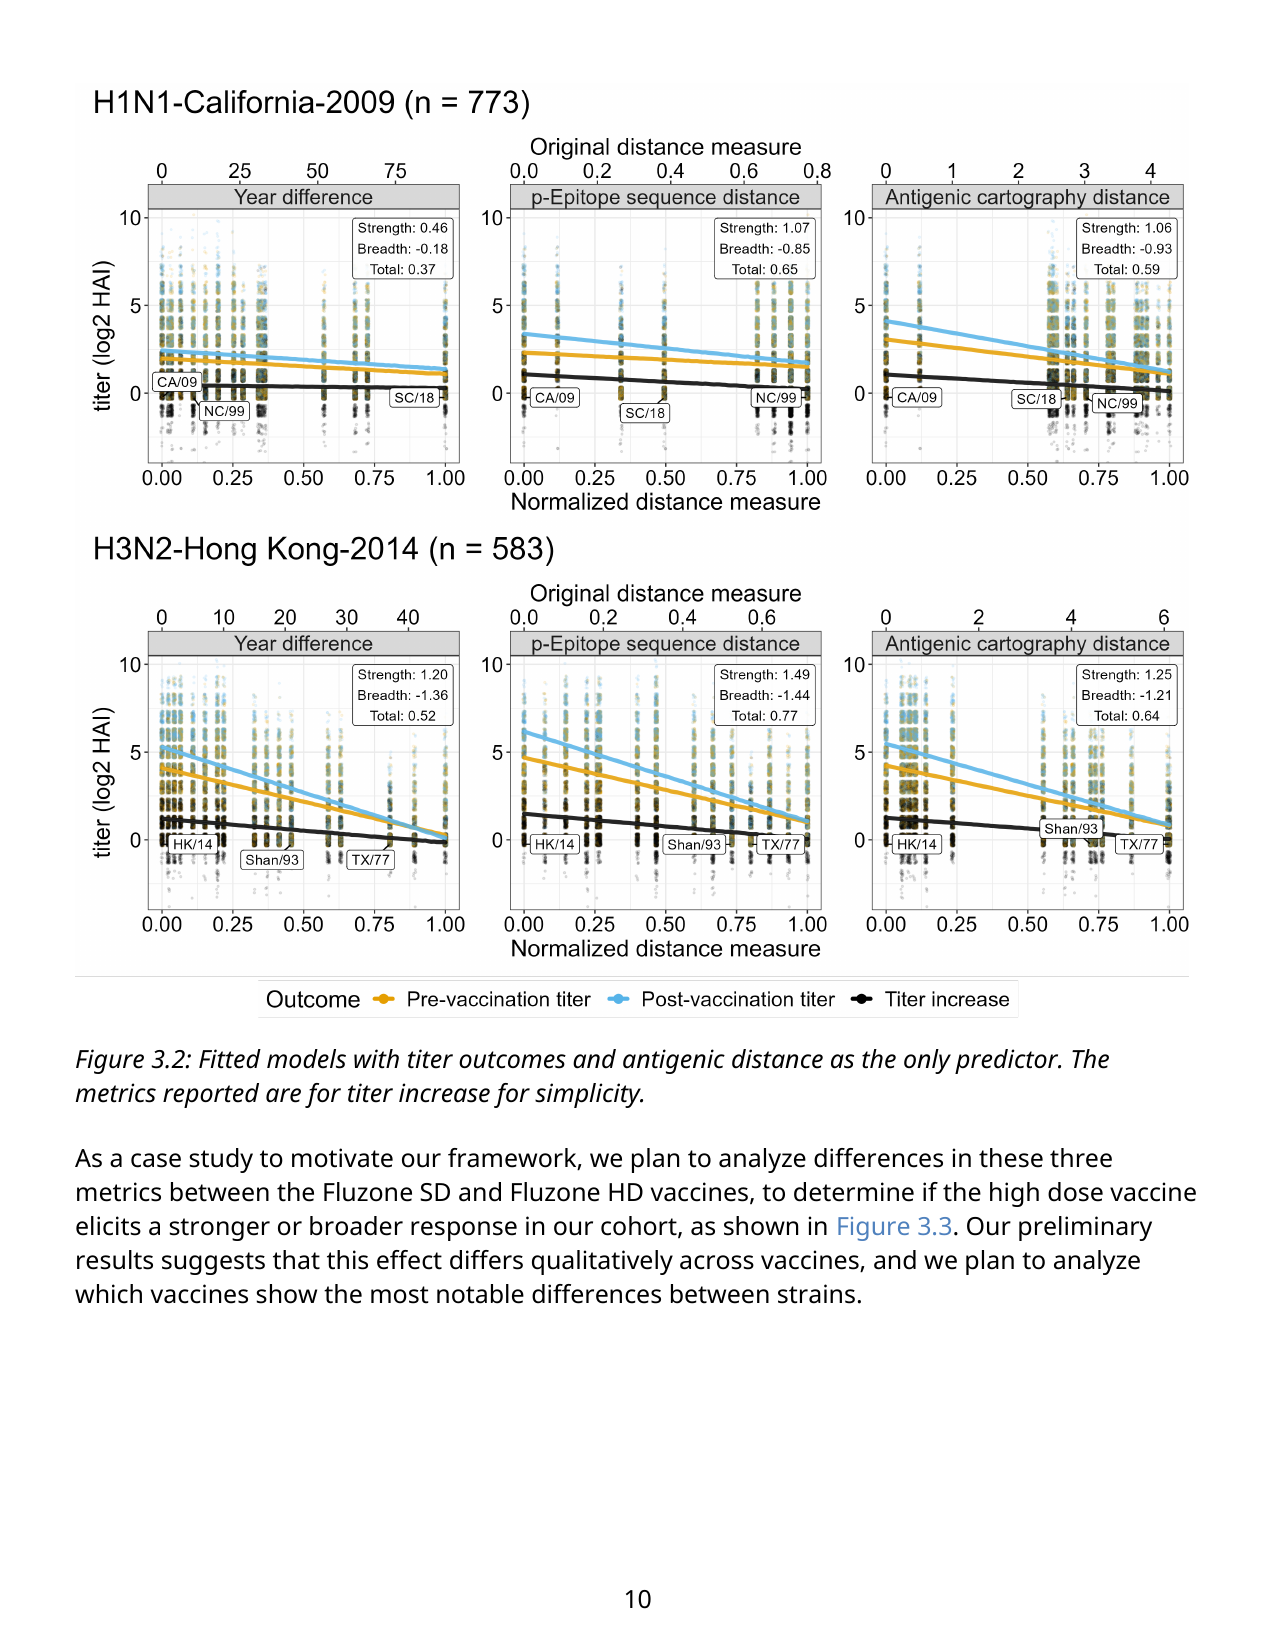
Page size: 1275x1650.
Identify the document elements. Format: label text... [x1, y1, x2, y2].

table_header Figure 3.2: Fitted models with titer outcomes and antigenic distance as the only predictor. The metrics reported are for titer increase for simplicity. [64, 83, 1189, 1122]
text As a case study to motivate our framework, we plan to analyze differences in these three metrics between the Fluzone SD and Fluzone HD vaccines, to determine if the high dose vaccine elicits a stronger or broader response in our cohort, as shown in Figure 3.3. Our preliminary results suggests that this effect differs qualitatively across vaccines, and we plan to analyze which vaccines show the most notable differences between strains. [75, 1141, 1200, 1311]
picture [75, 83, 1189, 1021]
